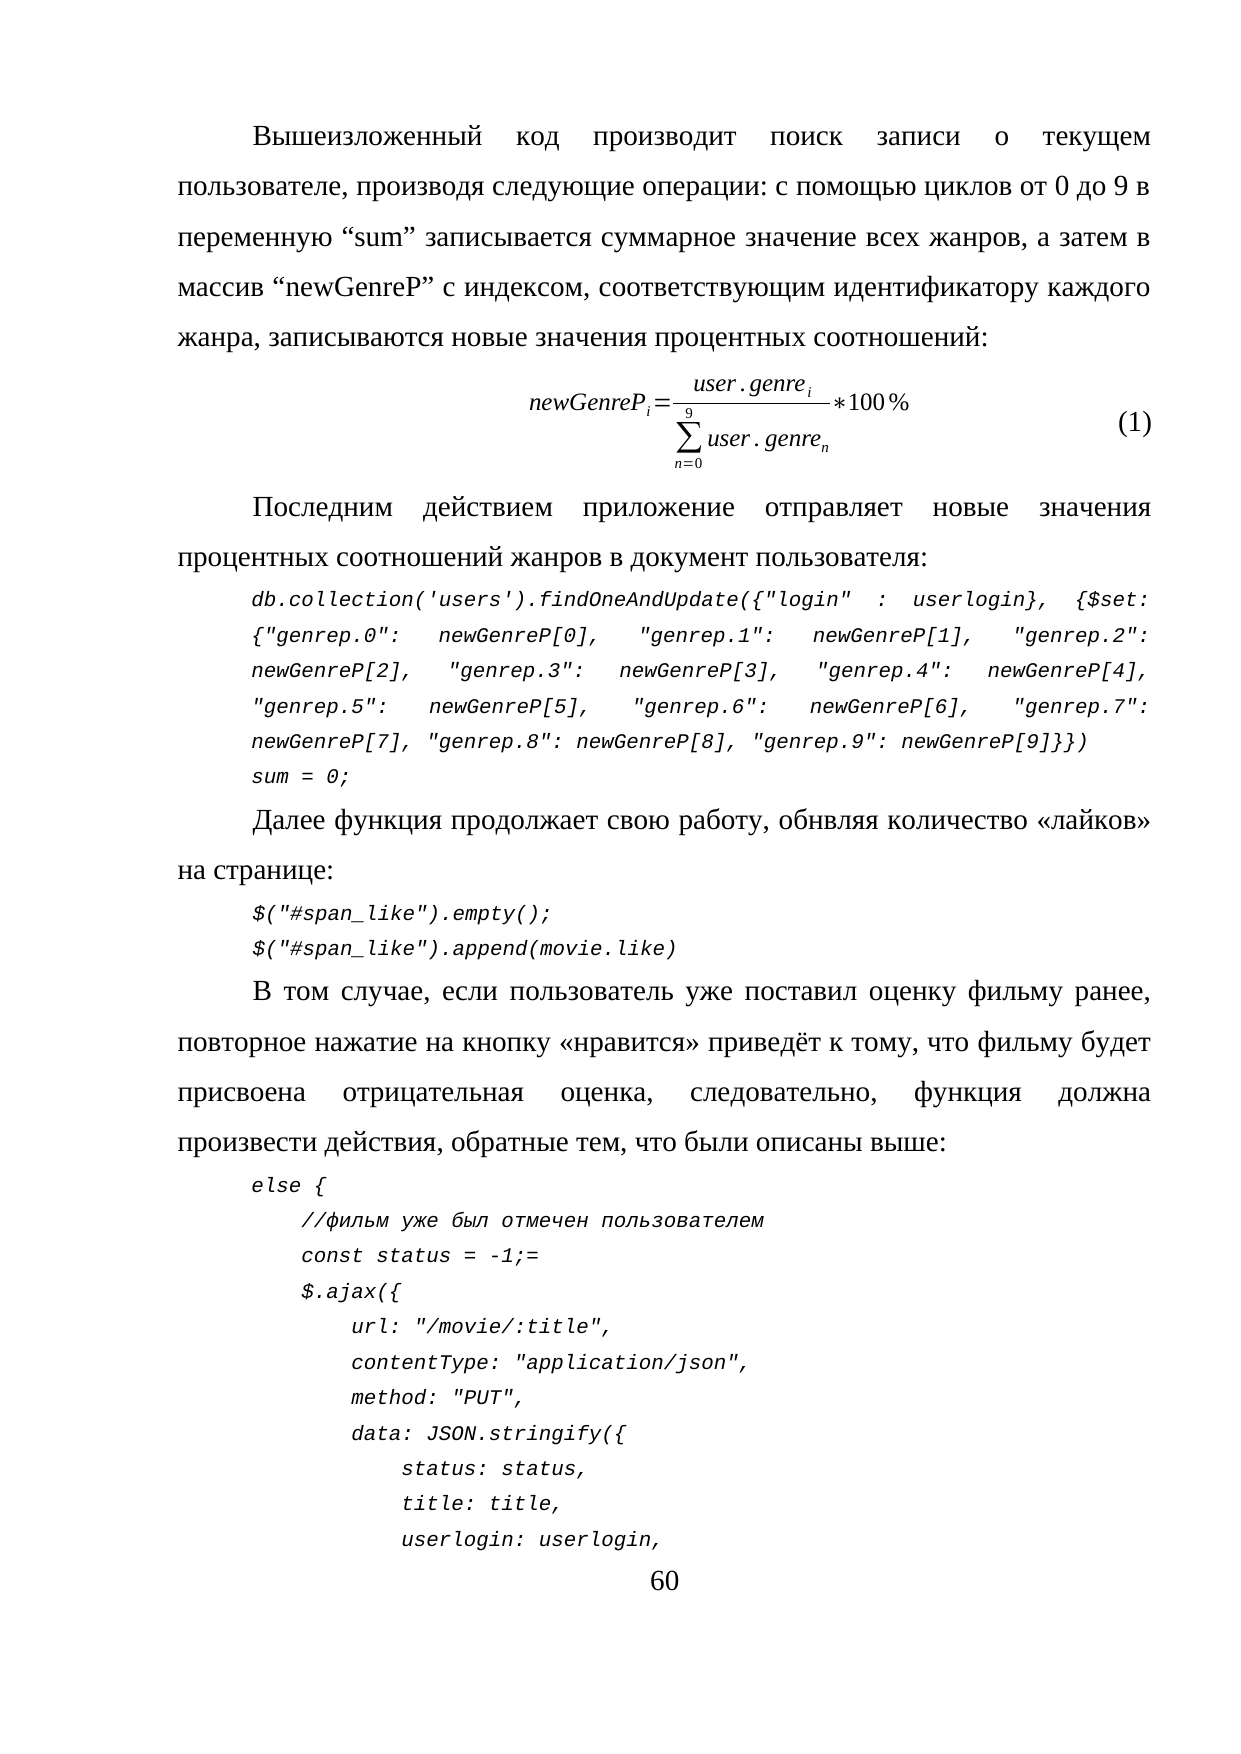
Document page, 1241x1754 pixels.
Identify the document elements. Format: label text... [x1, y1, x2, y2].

text userlogin: userlogin, [251, 1529, 1152, 1552]
text $.ajax({ [251, 1281, 1152, 1304]
text $("#span_like").append(movie.like) [177, 938, 1152, 962]
text Вышеизложенный код производит поиск записи о текущем пользователе, производя следующие операции: с помощью циклов от 0 до 9 в переменную “sum” записывается суммарное значение всех жанров, а затем в массив “newGenreP” с индексом, соответствующим идентификатору каждого жанра, записываются новые значения процентных соотношений: [177, 118, 1152, 353]
text В том случае, если пользователь уже поставил оценку фильму ранее, повторное нажатие на кнопку «нравится» приведёт к тому, что фильму будет присвоена отрицательная оценка, следовательно, функция должна произвести действия, обратные тем, что были описаны выше: [177, 973, 1152, 1158]
text $("#span_like").empty(); [177, 902, 1152, 926]
text (1) [177, 370, 1152, 472]
text Последним действием приложение отправляет новые значения процентных соотношений жанров в документ пользователя: [177, 489, 1152, 573]
text const status = -1;= [251, 1245, 1152, 1269]
text db.collection('users').findOneAndUpdate({"login" : userlogin}, {$set: {"genrep.0": newGenreP[0], "genrep.1": newGenreP[1], "genrep.2": newGenreP[2], "genrep.3": newGenreP[3], "genrep.4": newGenreP[4], "genrep.5": newGenreP[5], "genrep.6": newGenreP[6], "genrep.7": newGenreP[7], "genrep.8": newGenreP[8], "genrep.9": newGenreP[9]}}) [251, 589, 1152, 755]
text //фильм уже был отмечен пользователем [251, 1210, 1152, 1234]
text data: JSON.stringify({ [251, 1422, 1152, 1446]
text else { [251, 1174, 1152, 1198]
text sum = 0; [251, 766, 1152, 790]
text status: status, [251, 1458, 1152, 1482]
text url: "/movie/:title", [251, 1316, 1152, 1340]
text contentType: "application/json", [251, 1352, 1152, 1375]
text title: title, [251, 1493, 1152, 1517]
text method: "PUT", [251, 1387, 1152, 1411]
text Далее функция продолжает свою работу, обнвляя количество «лайков» на странице: [177, 802, 1152, 886]
